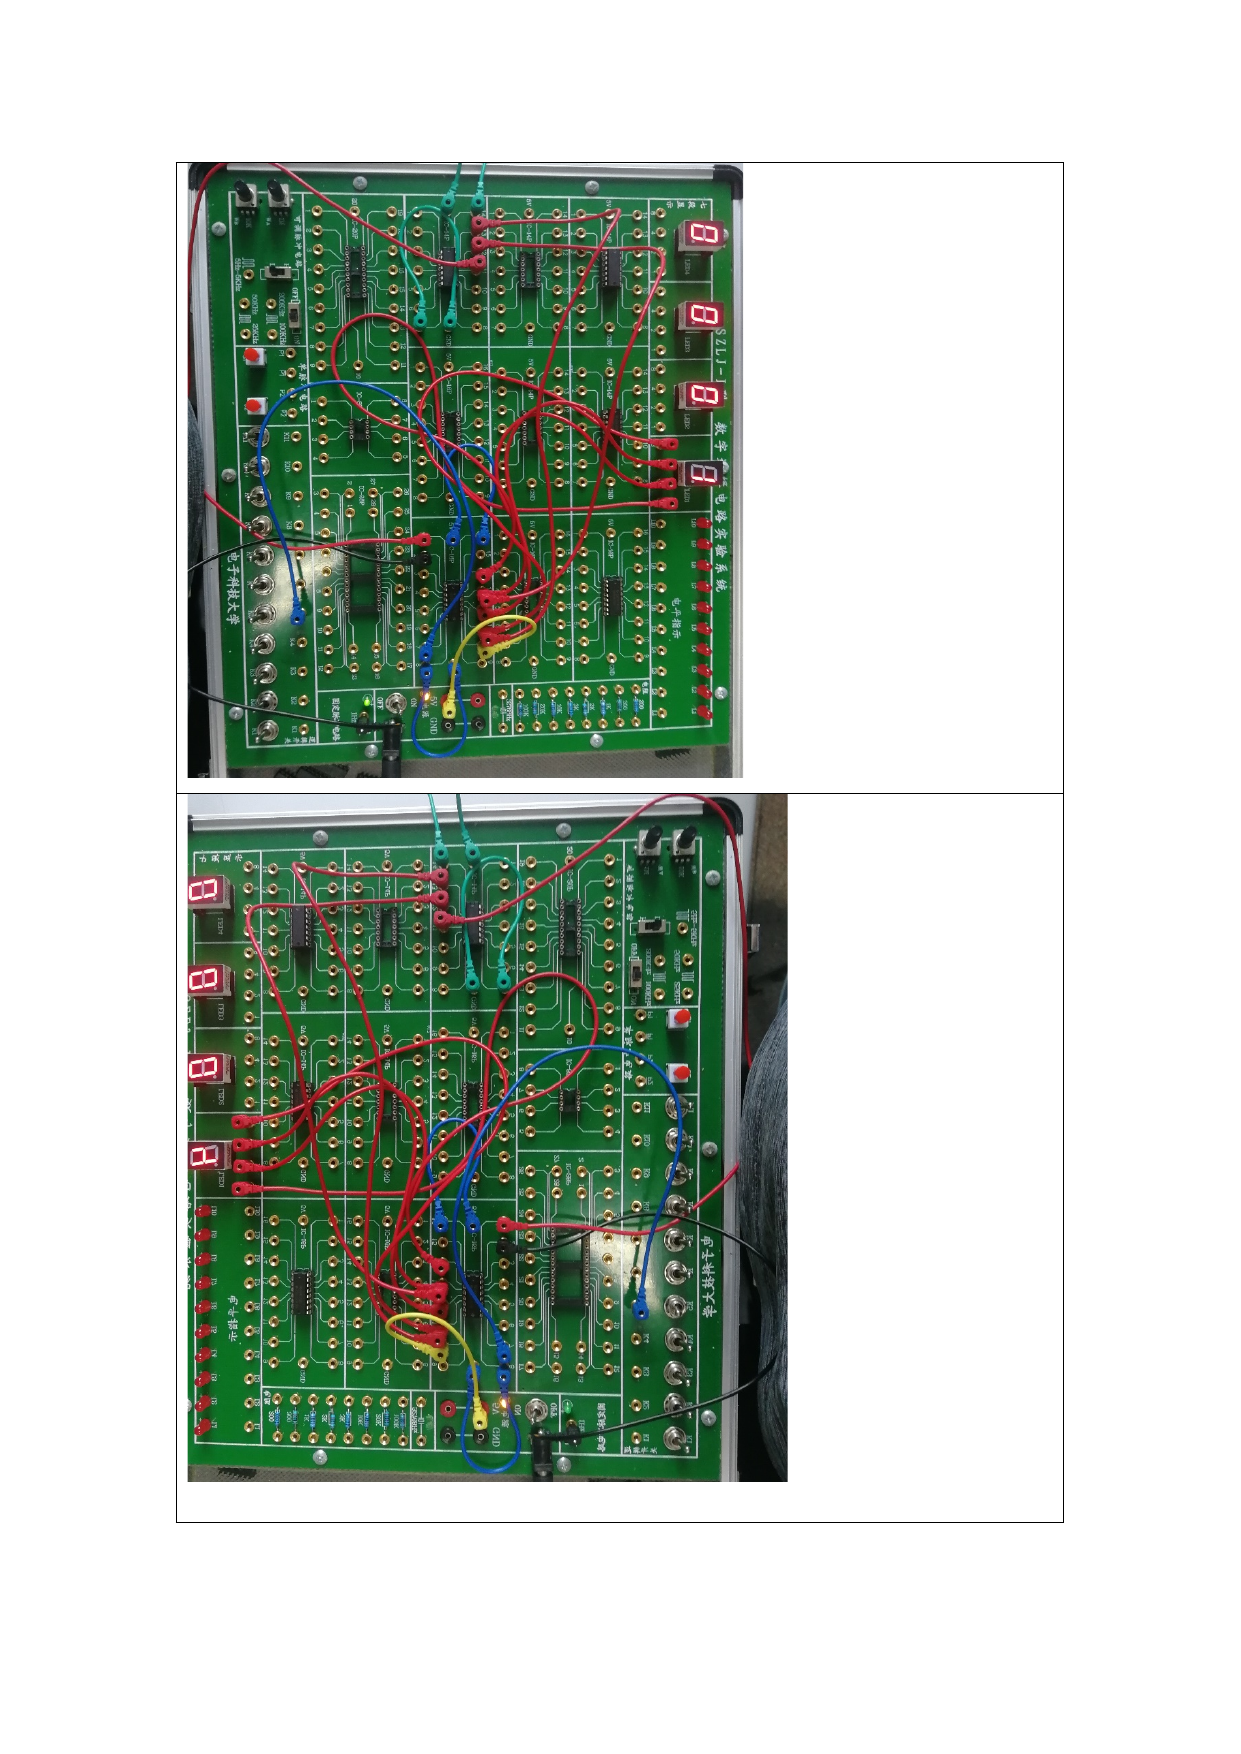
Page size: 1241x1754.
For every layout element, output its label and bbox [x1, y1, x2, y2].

picture [187, 794, 788, 1482]
picture [187, 163, 744, 778]
table_header [177, 163, 1063, 793]
table_cell [177, 794, 1063, 1522]
